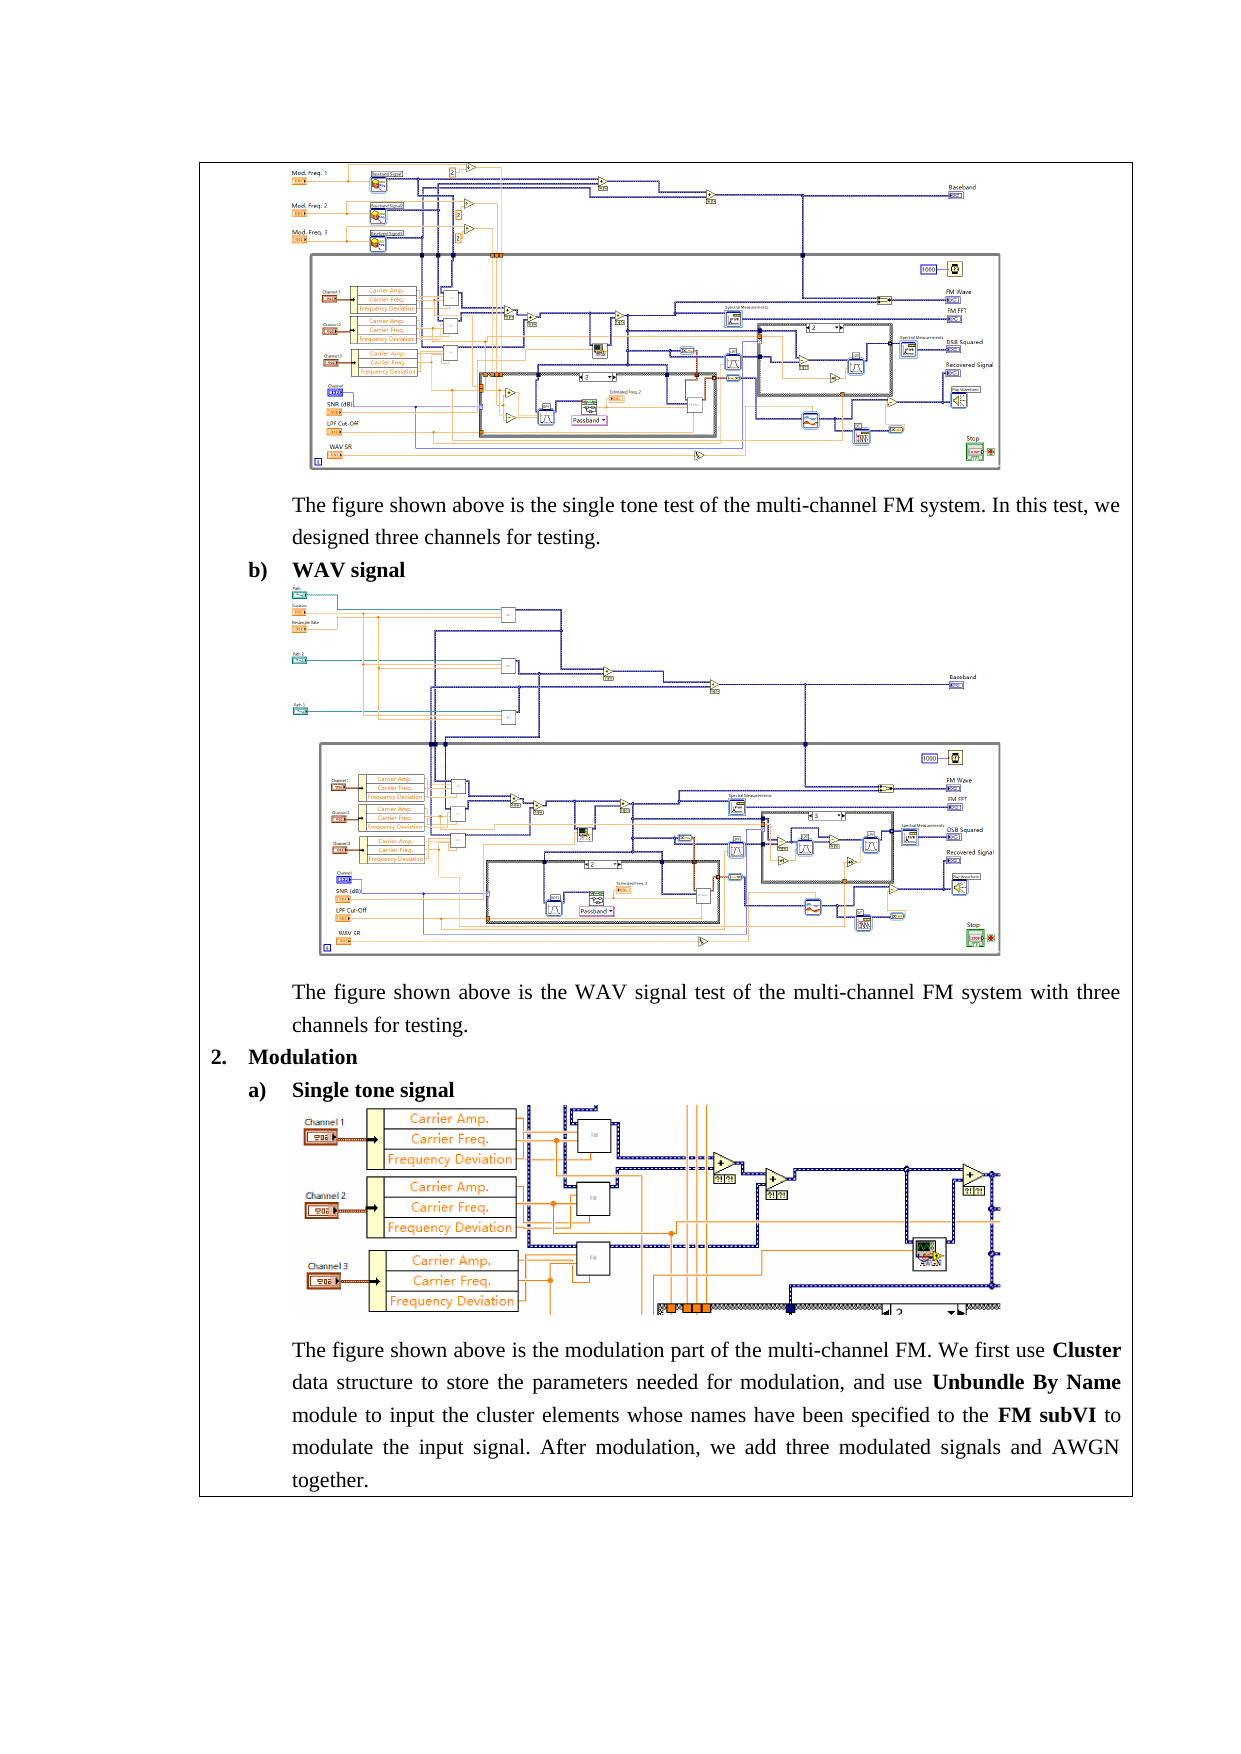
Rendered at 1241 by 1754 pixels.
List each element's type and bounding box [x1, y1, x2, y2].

picture [291, 163, 1001, 470]
picture [291, 585, 1001, 956]
picture [291, 1105, 1001, 1315]
table_cell [200, 163, 1132, 1496]
